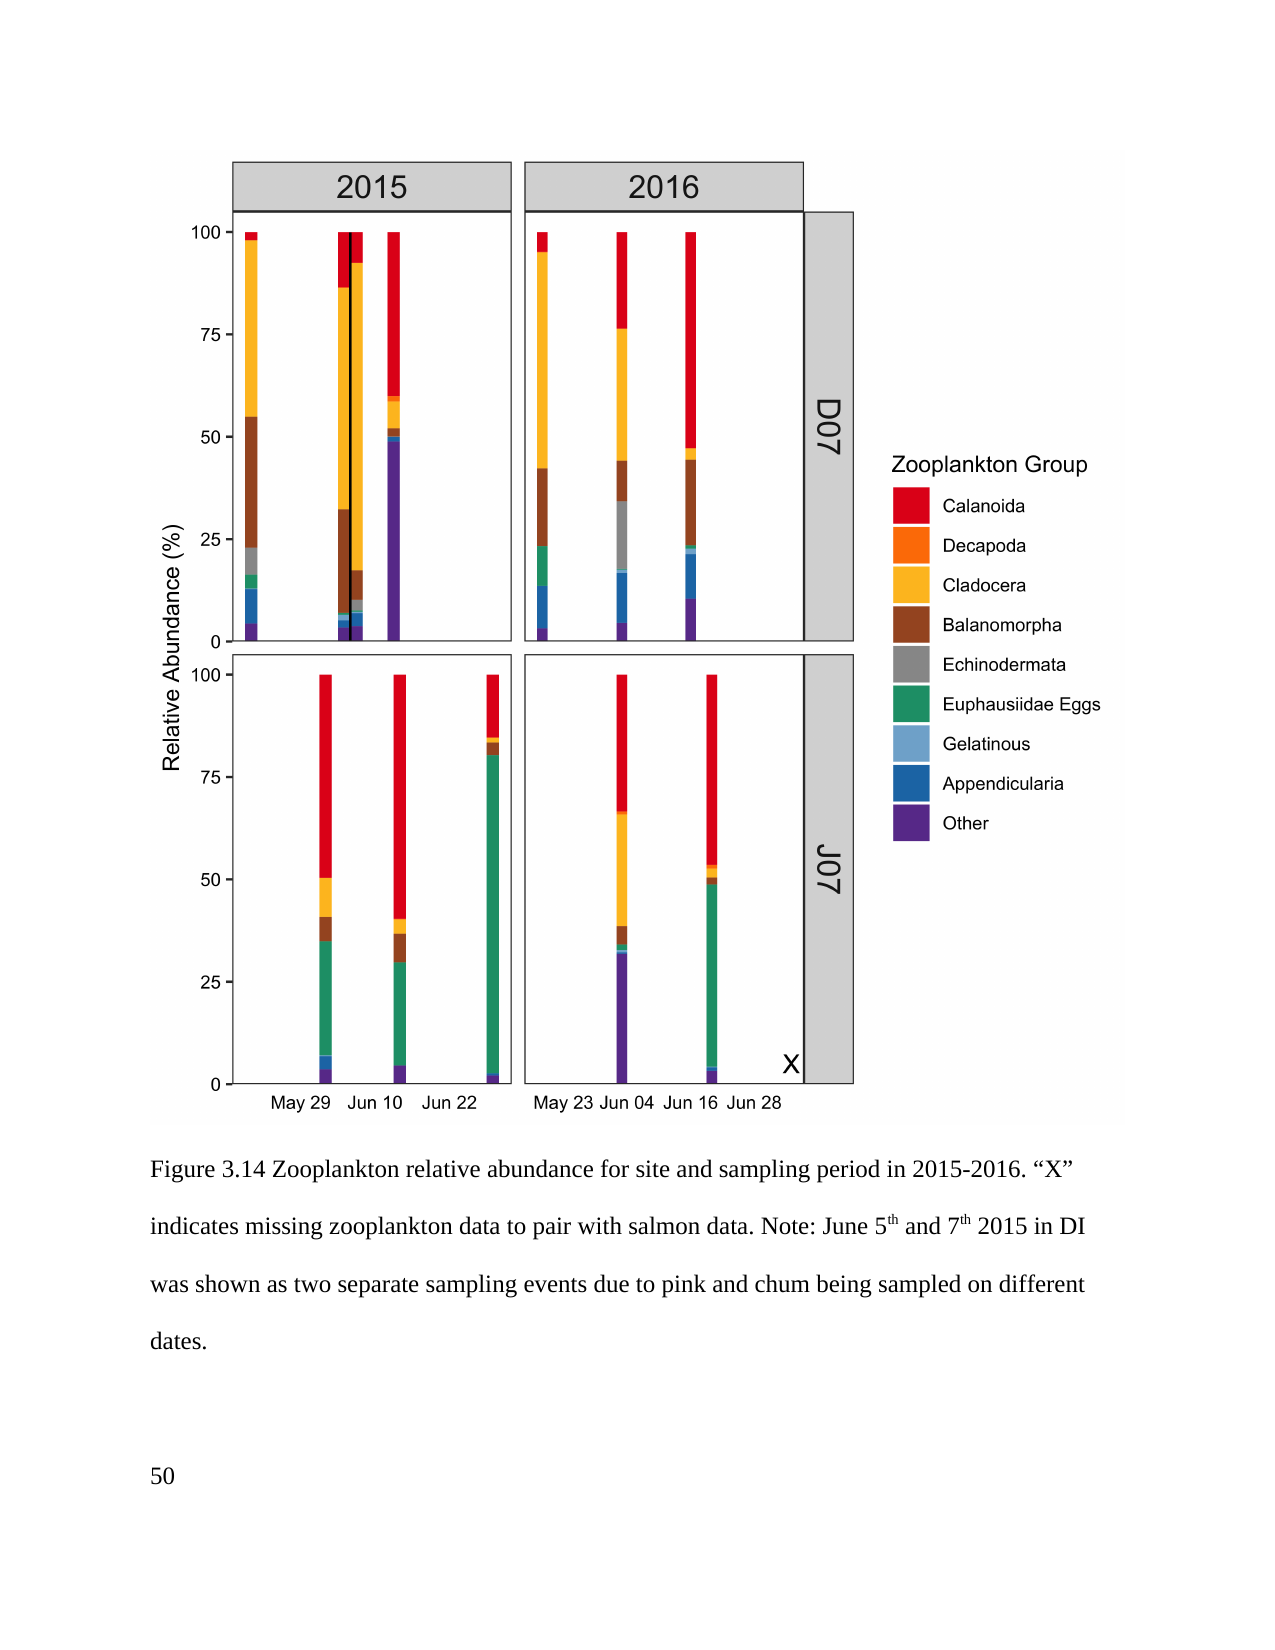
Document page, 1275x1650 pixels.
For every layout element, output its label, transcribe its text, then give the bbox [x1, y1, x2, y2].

picture [150, 150, 1125, 1125]
